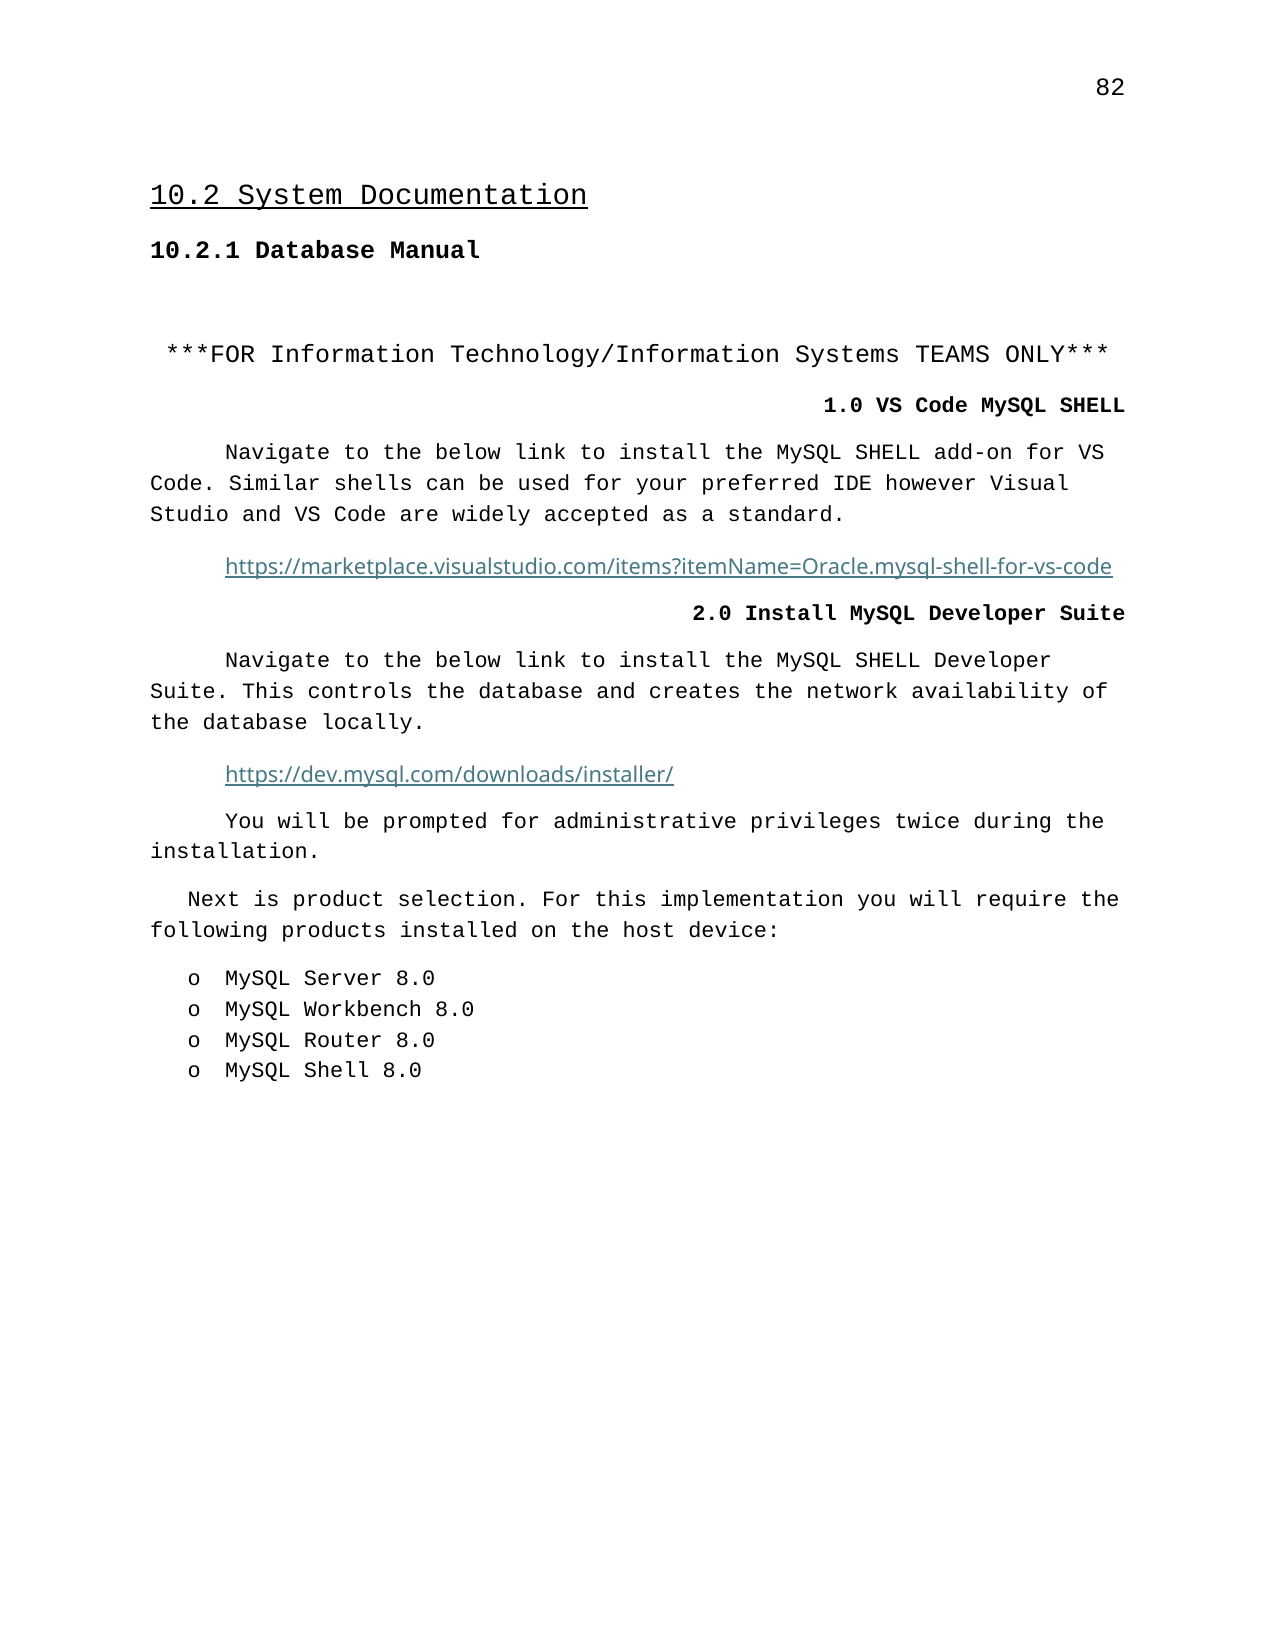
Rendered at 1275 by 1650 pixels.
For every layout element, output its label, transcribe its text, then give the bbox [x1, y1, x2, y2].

list MySQL Server 8.0 [187, 967, 1125, 992]
list https://dev.mysql.com/downloads/installer/ [225, 759, 1125, 789]
list https://marketplace.visualstudio.com/items?itemName=Oracle.mysql-shell-for-vs-code [225, 551, 1125, 581]
text Navigate to the below link to install the MySQL SHELL add-on for VS Code. Similar shells can be used for your preferred IDE however Visual Studio and VS Code are widely accepted as a standard. [150, 442, 1125, 528]
text You will be prompted for administrative privileges twice during the installation. [150, 810, 1125, 866]
text 2.0 Install MySQL Developer Suite [150, 602, 1125, 627]
text 1.0 VS Code MySQL SHELL [150, 394, 1125, 419]
list MySQL Router 8.0 [187, 1029, 1125, 1053]
list MySQL Shell 8.0 [187, 1060, 1125, 1084]
text Next is product selection. For this implementation you will require the following products installed on the host device: [150, 888, 1125, 944]
list MySQL Workbench 8.0 [187, 998, 1125, 1023]
text 10.2 System Documentation [150, 180, 1125, 213]
text 10.2.1 Database Manual [150, 238, 1125, 266]
text Navigate to the below link to install the MySQL SHELL Developer Suite. This controls the database and creates the network availability of the database locally. [150, 649, 1125, 736]
text ***FOR Information Technology/Information Systems TEAMS ONLY*** [150, 342, 1125, 370]
